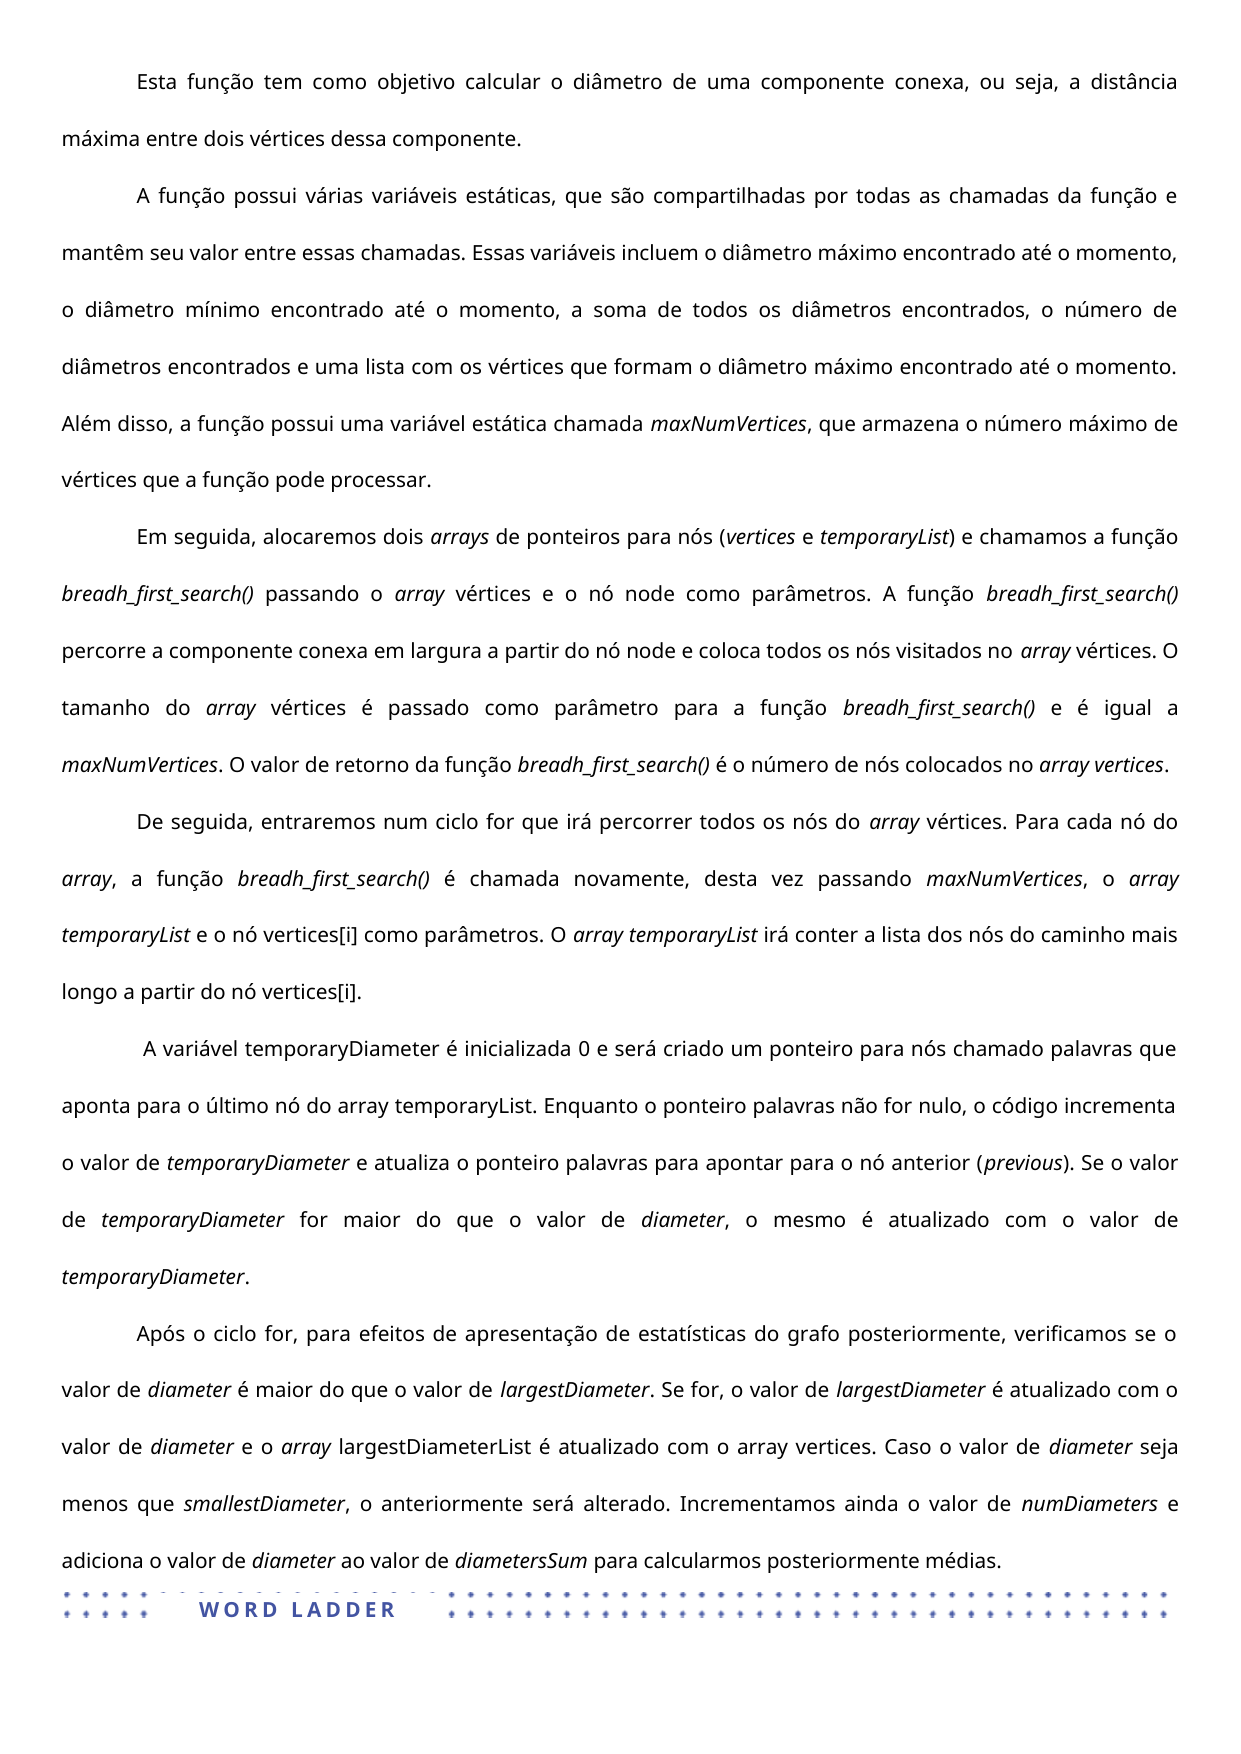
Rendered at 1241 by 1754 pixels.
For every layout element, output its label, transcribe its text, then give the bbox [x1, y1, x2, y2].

text Esta função tem como objetivo calcular o diâmetro de uma componente conexa, ou seja, a distância máxima entre dois vértices dessa componente. [61, 67, 1179, 153]
text Após o ciclo for, para efeitos de apresentação de estatísticas do grafo posteriormente, verificamos se o valor de diameter é maior do que o valor de largestDiameter. Se for, o valor de largestDiameter é atualizado com o valor de diameter e o array largestDiameterList é atualizado com o array vertices. Caso o valor de diameter seja menos que smallestDiameter, o anteriormente será alterado. Incrementamos ainda o valor de numDiameters e adiciona o valor de diameter ao valor de diametersSum para calcularmos posteriormente médias. [61, 1319, 1179, 1575]
picture [63, 1592, 1169, 1618]
text A variável temporaryDiameter é inicializada 0 e será criado um ponteiro para nós chamado palavras que aponta para o último nó do array temporaryList. Enquanto o ponteiro palavras não for nulo, o código incrementa o valor de temporaryDiameter e atualiza o ponteiro palavras para apontar para o nó anterior (previous). Se o valor de temporaryDiameter for maior do que o valor de diameter, o mesmo é atualizado com o valor de temporaryDiameter. [61, 1034, 1179, 1290]
text De seguida, entraremos num ciclo for que irá percorrer todos os nós do array vértices. Para cada nó do array, a função breadh_first_search() é chamada novamente, desta vez passando maxNumVertices, o array temporaryList e o nó vertices[i] como parâmetros. O array temporaryList irá conter a lista dos nós do caminho mais longo a partir do nó vertices[i]. [61, 807, 1179, 1006]
text Em seguida, alocaremos dois arrays de ponteiros para nós (vertices e temporaryList) e chamamos a função breadh_first_search() passando o array vértices e o nó node como parâmetros. A função breadh_first_search() percorre a componente conexa em largura a partir do nó node e coloca todos os nós visitados no array vértices. O tamanho do array vértices é passado como parâmetro para a função breadh_first_search() e é igual a maxNumVertices. O valor de retorno da função breadh_first_search() é o número de nós colocados no array vertices. [61, 522, 1179, 778]
text A função possui várias variáveis estáticas, que são compartilhadas por todas as chamadas da função e mantêm seu valor entre essas chamadas. Essas variáveis incluem o diâmetro máximo encontrado até o momento, o diâmetro mínimo encontrado até o momento, a soma de todos os diâmetros encontrados, o número de diâmetros encontrados e uma lista com os vértices que formam o diâmetro máximo encontrado até o momento. Além disso, a função possui uma variável estática chamada maxNumVertices, que armazena o número máximo de vértices que a função pode processar. [61, 181, 1179, 494]
